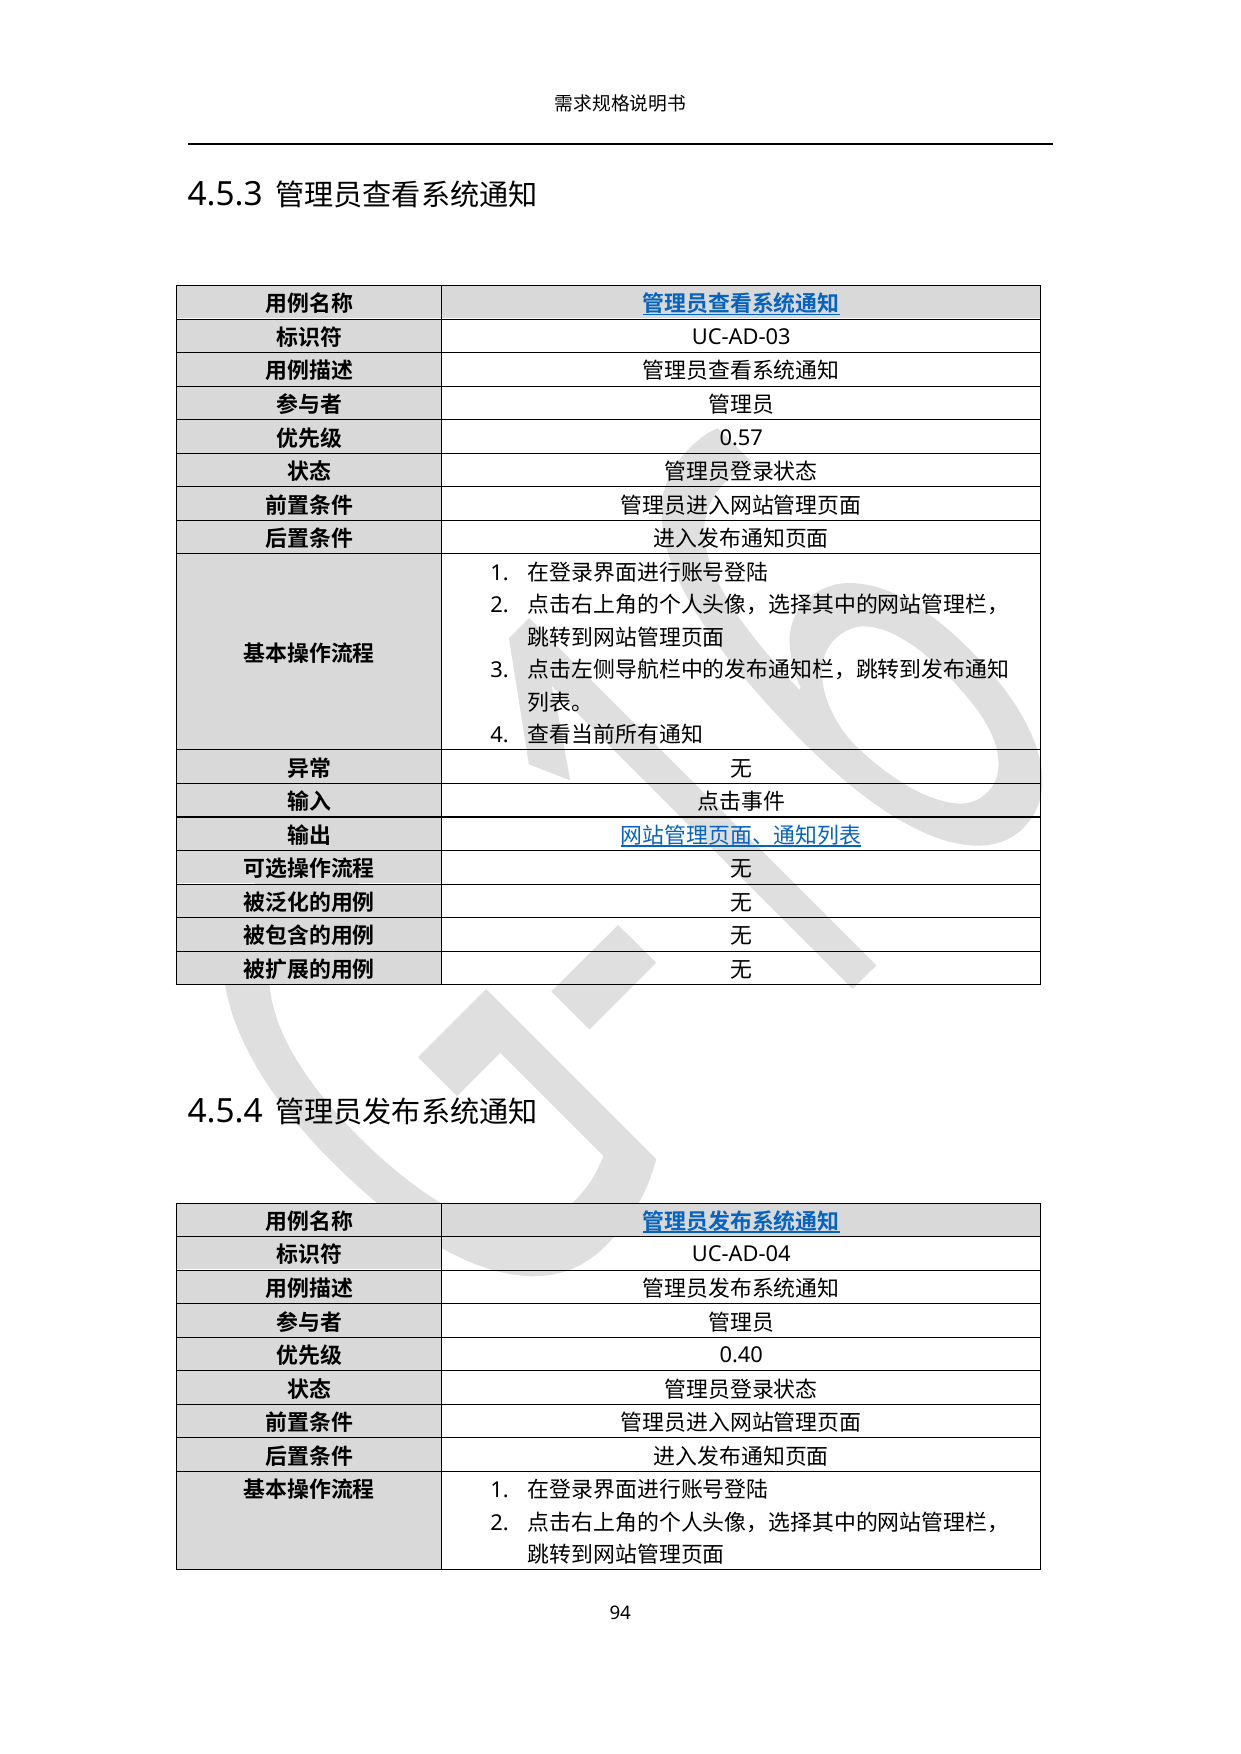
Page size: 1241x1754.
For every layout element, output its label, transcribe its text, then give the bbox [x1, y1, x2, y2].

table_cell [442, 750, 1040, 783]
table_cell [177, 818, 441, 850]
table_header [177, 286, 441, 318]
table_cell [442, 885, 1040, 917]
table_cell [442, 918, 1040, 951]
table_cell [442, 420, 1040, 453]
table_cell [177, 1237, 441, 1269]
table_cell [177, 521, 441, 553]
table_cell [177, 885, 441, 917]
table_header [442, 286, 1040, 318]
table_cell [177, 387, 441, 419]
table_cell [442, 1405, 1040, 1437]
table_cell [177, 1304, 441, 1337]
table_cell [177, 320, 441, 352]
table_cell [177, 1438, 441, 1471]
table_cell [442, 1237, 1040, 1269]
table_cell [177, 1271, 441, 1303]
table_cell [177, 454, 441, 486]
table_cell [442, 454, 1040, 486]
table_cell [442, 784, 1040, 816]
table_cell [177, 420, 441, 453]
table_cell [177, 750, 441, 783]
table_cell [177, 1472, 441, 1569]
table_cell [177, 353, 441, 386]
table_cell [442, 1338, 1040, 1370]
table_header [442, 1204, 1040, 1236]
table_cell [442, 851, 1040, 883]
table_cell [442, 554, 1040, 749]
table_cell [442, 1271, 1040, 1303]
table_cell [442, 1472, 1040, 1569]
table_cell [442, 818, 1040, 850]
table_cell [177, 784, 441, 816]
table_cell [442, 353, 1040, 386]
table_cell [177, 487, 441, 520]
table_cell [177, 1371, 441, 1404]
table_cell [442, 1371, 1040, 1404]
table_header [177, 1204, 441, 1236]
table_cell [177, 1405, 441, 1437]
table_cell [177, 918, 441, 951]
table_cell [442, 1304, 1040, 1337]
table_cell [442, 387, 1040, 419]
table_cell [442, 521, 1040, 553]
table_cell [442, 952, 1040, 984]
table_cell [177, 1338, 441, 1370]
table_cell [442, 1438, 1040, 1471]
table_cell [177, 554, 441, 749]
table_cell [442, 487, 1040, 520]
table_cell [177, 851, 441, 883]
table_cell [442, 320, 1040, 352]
subtitle 管理员发布系统通知 [187, 1077, 1053, 1142]
subtitle 管理员查看系统通知 [187, 160, 1053, 225]
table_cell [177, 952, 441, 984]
